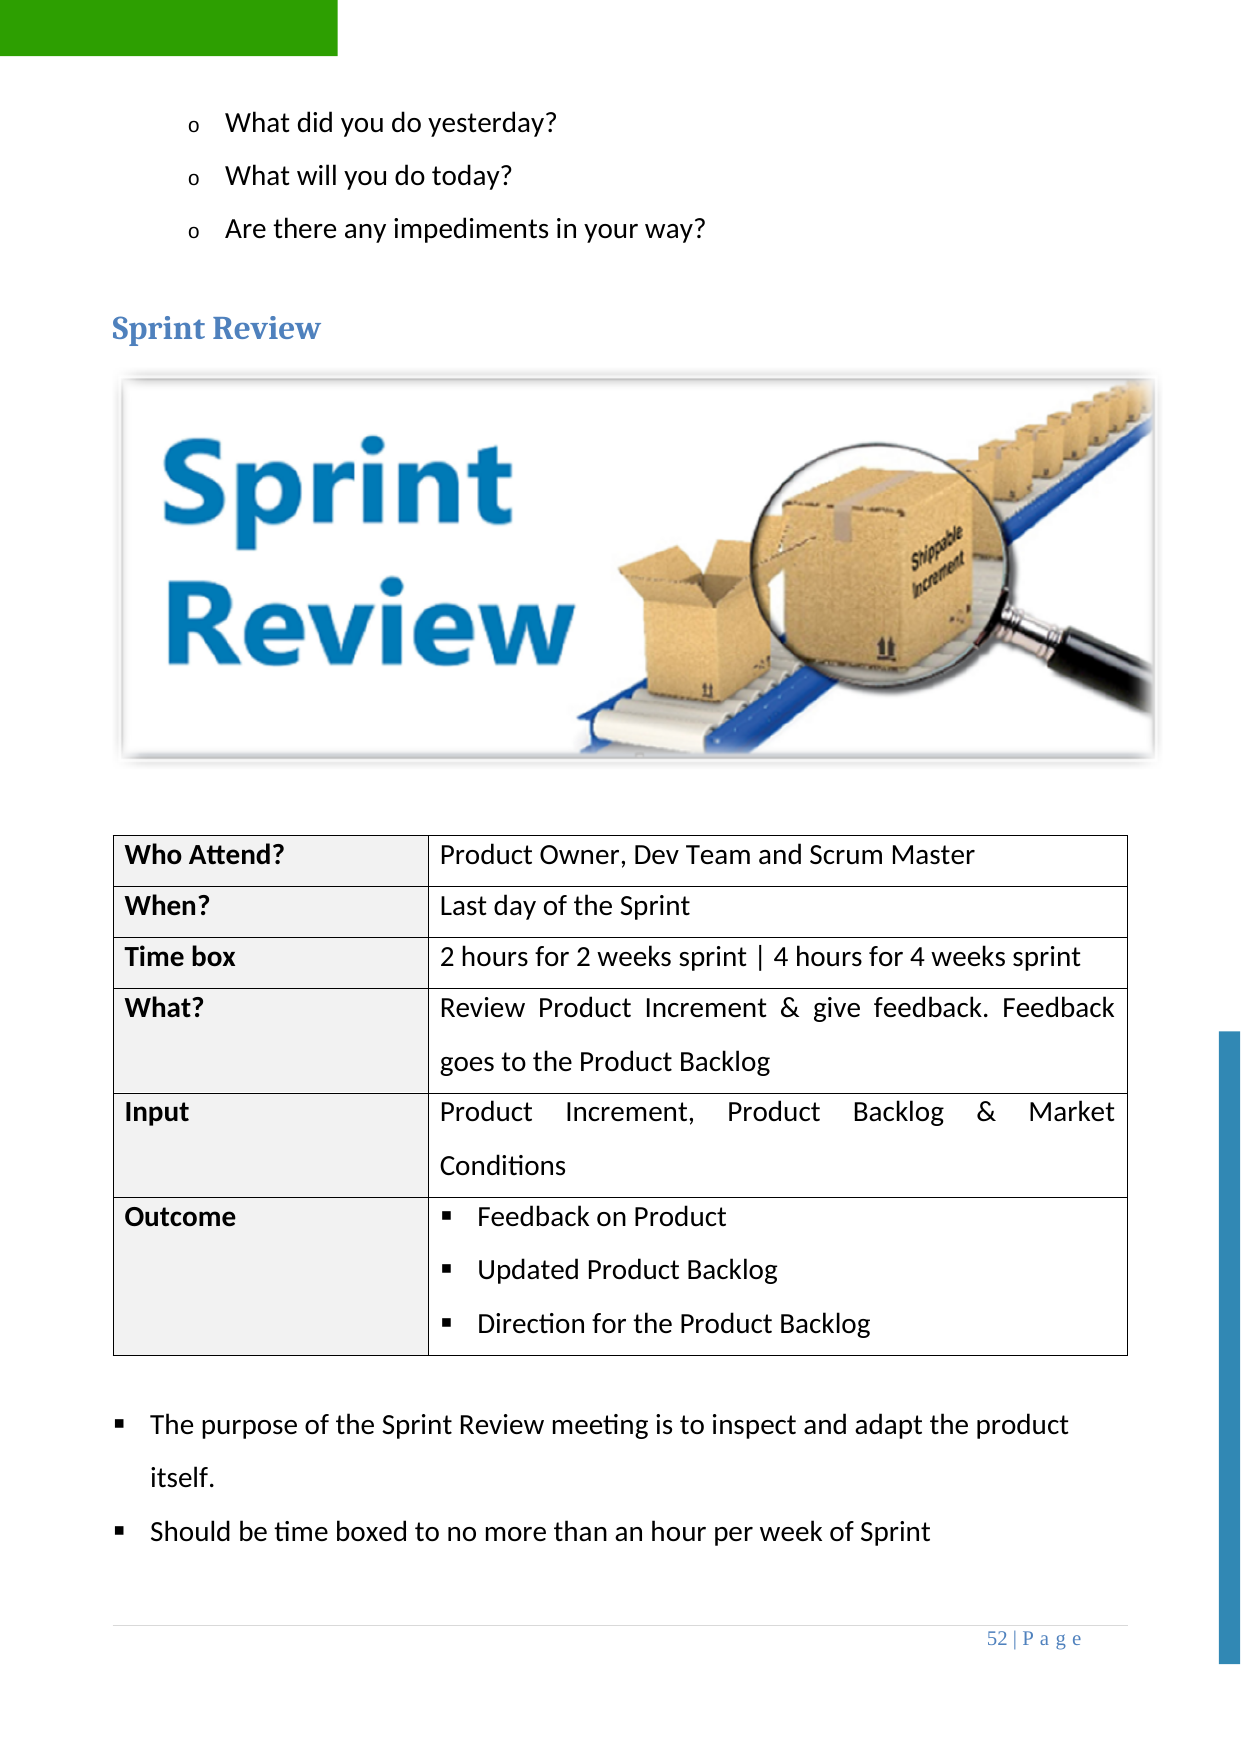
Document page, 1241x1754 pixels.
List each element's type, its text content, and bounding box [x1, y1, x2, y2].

table_cell Review Product Increment & give feedback. Feedback goes to the Product Backlog [429, 989, 1127, 1092]
picture [143, 398, 1133, 739]
table_cell Last day of the Sprint [429, 887, 1127, 937]
table_header Product Owner, Dev Team and Scrum Master [429, 836, 1127, 886]
list What will you do today? [187, 157, 1128, 193]
table_cell Time box [114, 938, 428, 988]
table_cell Product Increment, Product Backlog & Market Conditions [429, 1094, 1127, 1197]
list Should be time boxed to no more than an hour per week of Sprint [112, 1513, 1128, 1548]
text Sprint Review [112, 310, 1128, 348]
table_header Who Attend? [114, 836, 428, 886]
list Are there any impediments in your way? [187, 211, 1128, 246]
table_cell Input [114, 1094, 428, 1197]
table_cell When? [114, 887, 428, 937]
list The purpose of the Sprint Review meeting is to inspect and adapt the product itself. [112, 1406, 1128, 1495]
table_cell Outcome [114, 1198, 428, 1355]
table_cell What? [114, 989, 428, 1092]
table_cell 2 hours for 2 weeks sprint | 4 hours for 4 weeks sprint [429, 938, 1127, 988]
list What did you do yesterday? [187, 104, 1128, 139]
table_cell Feedback on Product Updated Product Backlog Direction for the Product Backlog [429, 1198, 1127, 1355]
